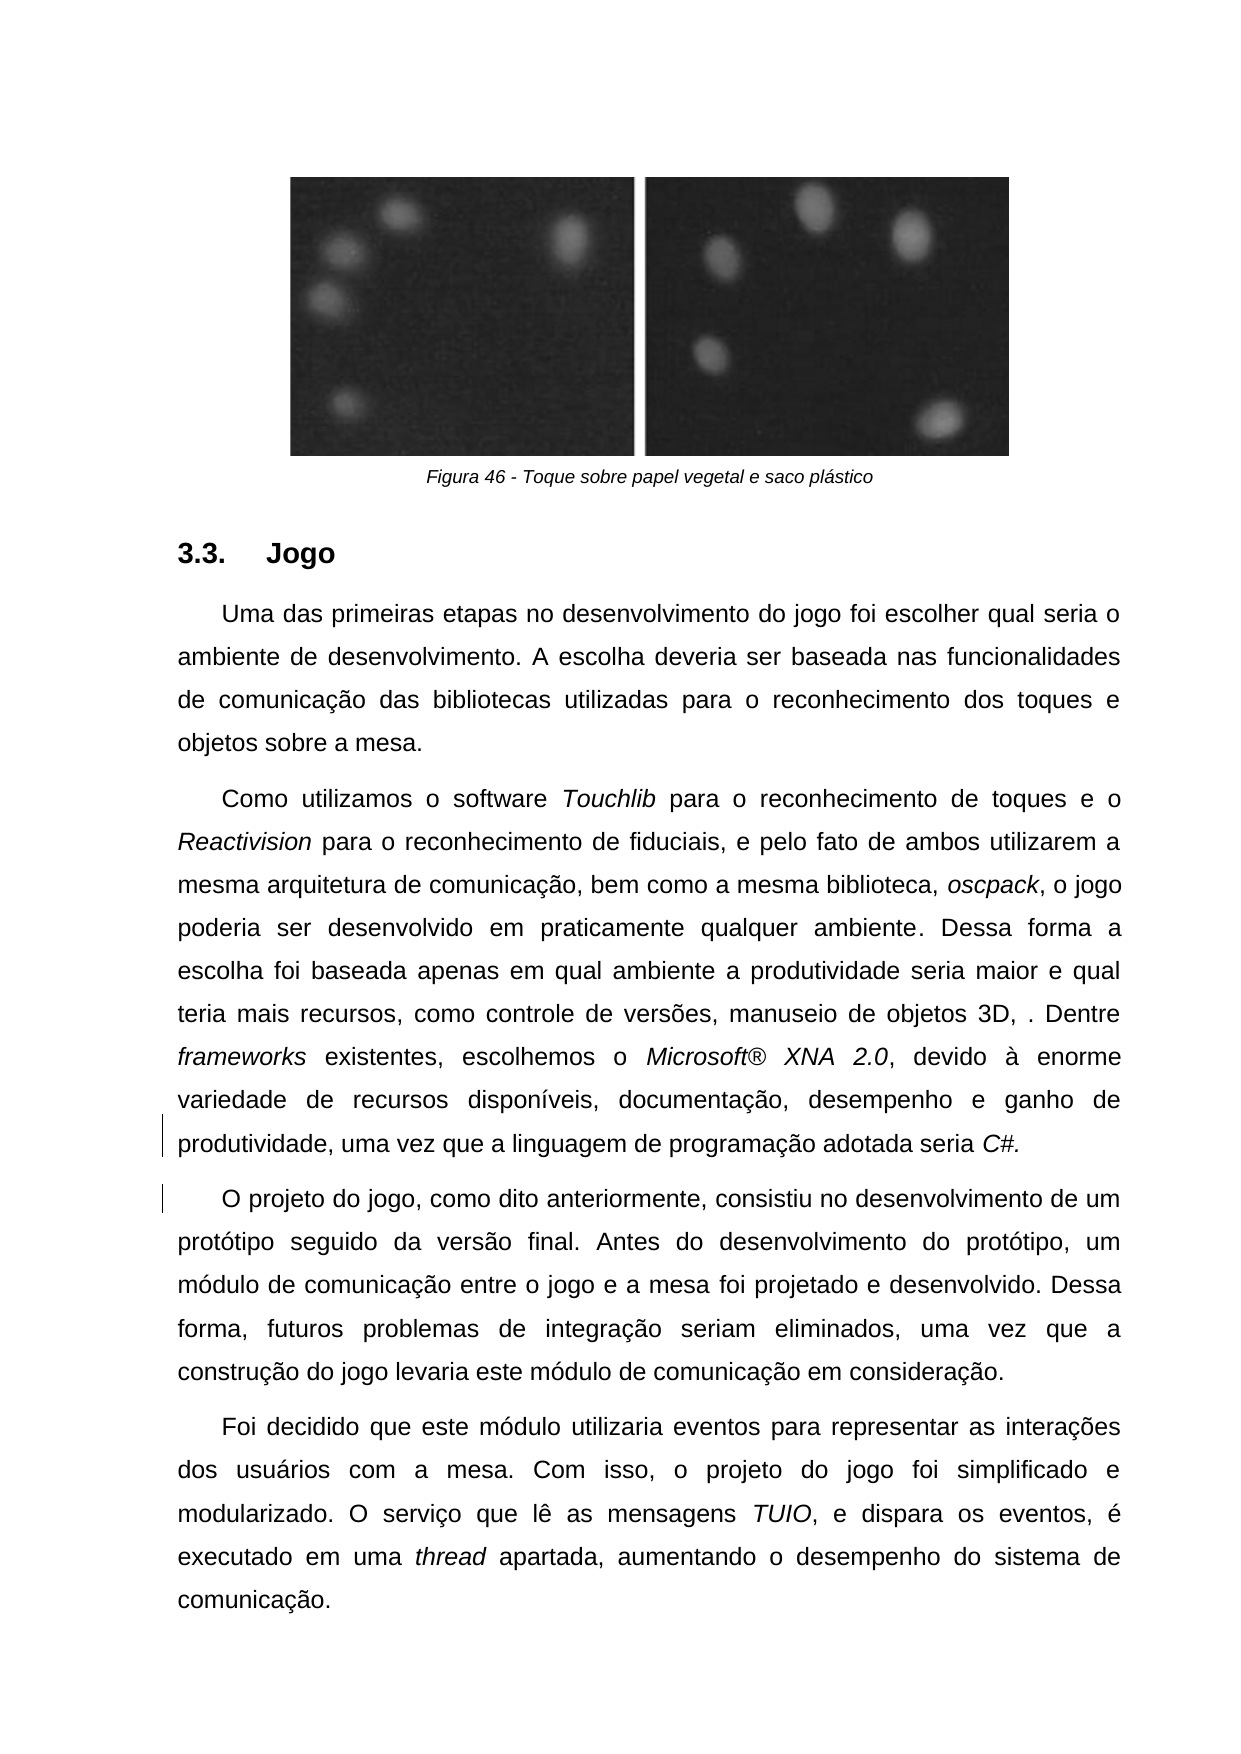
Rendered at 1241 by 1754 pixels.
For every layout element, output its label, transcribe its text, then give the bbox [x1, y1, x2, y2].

text Foi decidido que este módulo utilizaria eventos para representar as interações dos usuários com a mesa. Com isso, o projeto do jogo foi simplificado e modularizado. O serviço que lê as mensagens TUIO, e dispara os eventos, é executado em uma thread apartada, aumentando o desempenho do sistema de comunicação. [177, 1412, 1122, 1614]
text Como utilizamos o software Touchlib para o reconhecimento de toques e o Reactivision para o reconhecimento de fiduciais, e pelo fato de ambos utilizarem a mesma arquitetura de comunicação, bem como a mesma biblioteca, oscpack, o jogo poderia ser desenvolvido em praticamente qualquer ambiente. Dessa forma a escolha foi baseada apenas em qual ambiente a produtividade seria maior e qual teria mais recursos, como controle de versões, manuseio de objetos 3D, . Dentre frameworks existentes, escolhemos o Microsoft® XNA 2.0, devido à enorme variedade de recursos disponíveis, documentação, desempenho e ganho de produtividade, uma vez que a linguagem de programação adotada seria C#. [177, 784, 1122, 1157]
picture [290, 177, 1009, 456]
text Uma das primeiras etapas no desenvolvimento do jogo foi escolher qual seria o ambiente de desenvolvimento. A escolha deveria ser baseada nas funcionalidades de comunicação das bibliotecas utilizadas para o reconhecimento dos toques e objetos sobre a mesa. [177, 599, 1122, 757]
subtitle Jogo [177, 536, 1122, 569]
text O projeto do jogo, como dito anteriormente, consistiu no desenvolvimento de um protótipo seguido da versão final. Antes do desenvolvimento do protótipo, um módulo de comunicação entre o jogo e a mesa foi projetado e desenvolvido. Dessa forma, futuros problemas de integração seriam eliminados, uma vez que a construção do jogo levaria este módulo de comunicação em consideração. [177, 1184, 1122, 1386]
